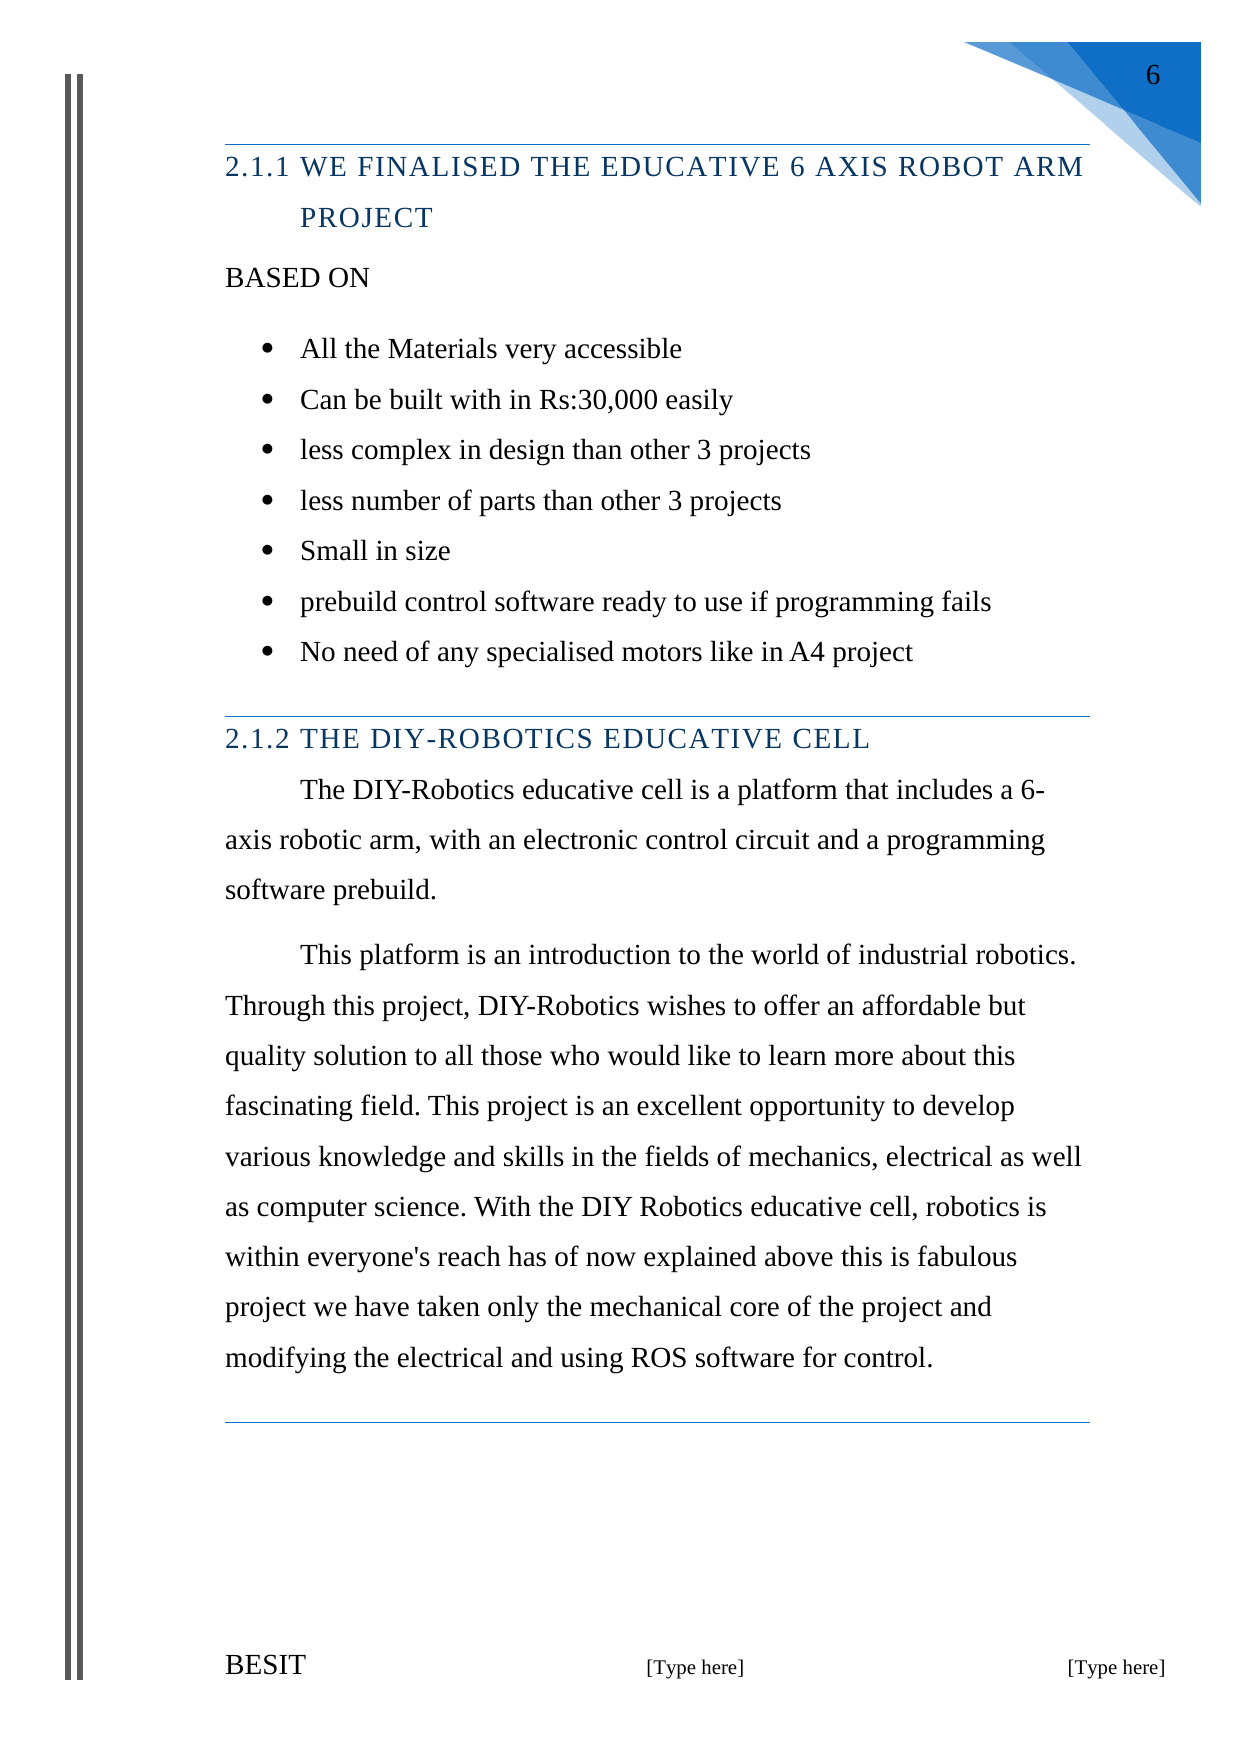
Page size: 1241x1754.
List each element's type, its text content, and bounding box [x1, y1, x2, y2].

text Small in size [262, 533, 1090, 567]
text The DIY-Robotics educative cell is a platform that includes a 6-axis robotic arm, with an electronic control circuit and a programming software prebuild. [225, 772, 1090, 906]
text less number of parts than other 3 projects [262, 483, 1090, 517]
text less complex in design than other 3 projects [262, 432, 1090, 466]
text prebuild control software ready to use if programming fails [262, 584, 1090, 617]
subtitle WE FINALISED THE EDUCATIVE 6 AXIS ROBOT ARM PROJECT [225, 145, 1090, 233]
text No need of any specialised motors like in A4 project [262, 634, 1090, 668]
text BASED ON [225, 261, 1090, 294]
subtitle THE DIY-ROBOTICS EDUCATIVE CELL [225, 717, 1090, 755]
text Can be built with in Rs:30,000 easily [262, 382, 1090, 416]
text This platform is an introduction to the world of industrial robotics. Through this project, DIY-Robotics wishes to offer an affordable but quality solution to all those who would like to learn more about this fascinating field. This project is an excellent opportunity to develop various knowledge and skills in the fields of mechanics, electrical as well as computer science. With the DIY Robotics educative cell, robotics is within everyone's reach has of now explained above this is fabulous project we have taken only the mechanical core of the project and modifying the electrical and using ROS software for control. [225, 937, 1090, 1373]
text All the Materials very accessible [262, 332, 1090, 365]
picture [963, 42, 1201, 206]
